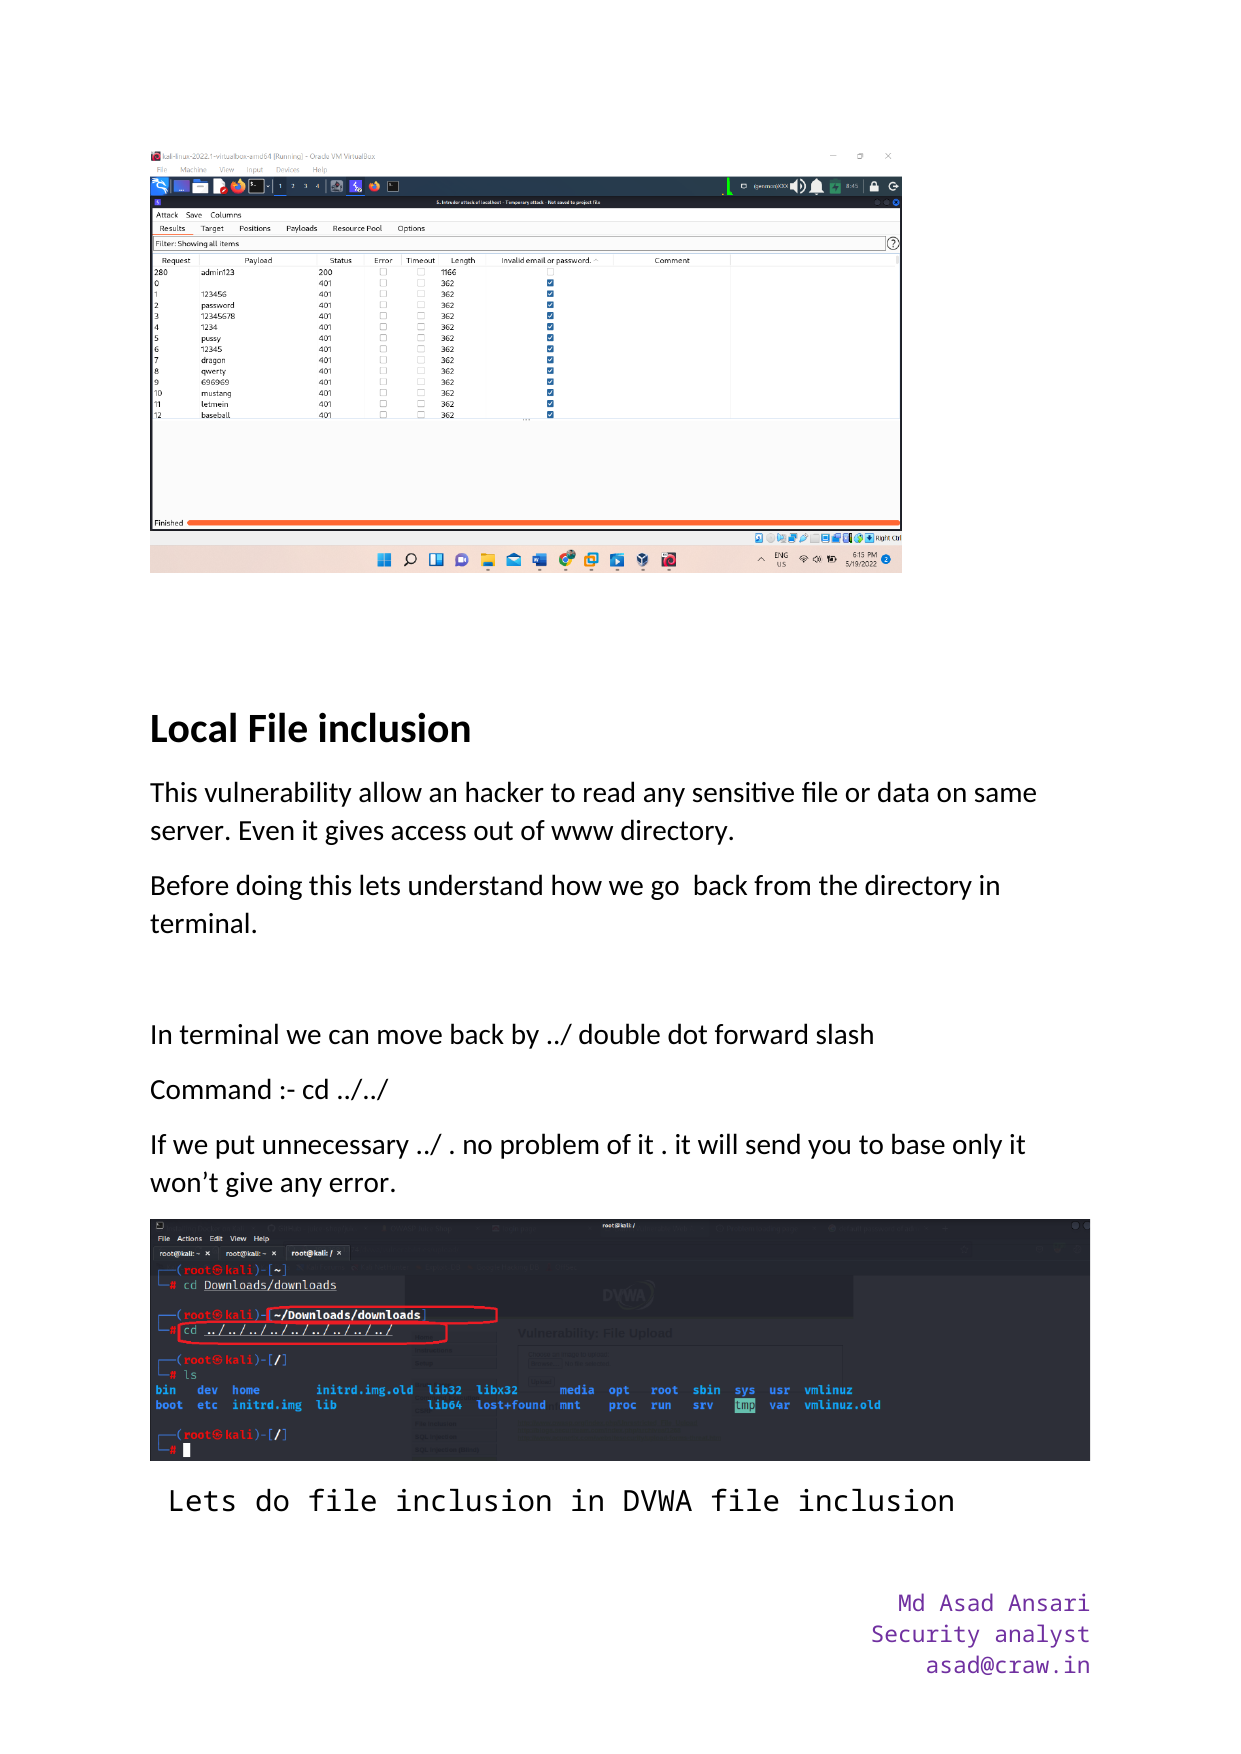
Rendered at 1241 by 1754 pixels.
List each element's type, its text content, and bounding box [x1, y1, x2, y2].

picture [150, 1219, 1091, 1461]
text Command :- cd ../../ [150, 1071, 1090, 1107]
text Before doing this lets understand how we go back from the directory in terminal. [150, 867, 1090, 941]
picture [150, 150, 902, 573]
text This vulnerability allow an hacker to read any sensitive file or data on same server. Even it gives access out of www directory. [150, 774, 1090, 848]
text Local File inclusion [150, 702, 1090, 753]
text In terminal we can move back by ../ double dot forward slash [150, 1016, 1090, 1051]
text Lets do file inclusion in DVWA file inclusion [150, 1480, 1090, 1519]
text If we put unnecessary ../ . no problem of it . it will send you to base only it won’t give any error. [150, 1126, 1090, 1200]
